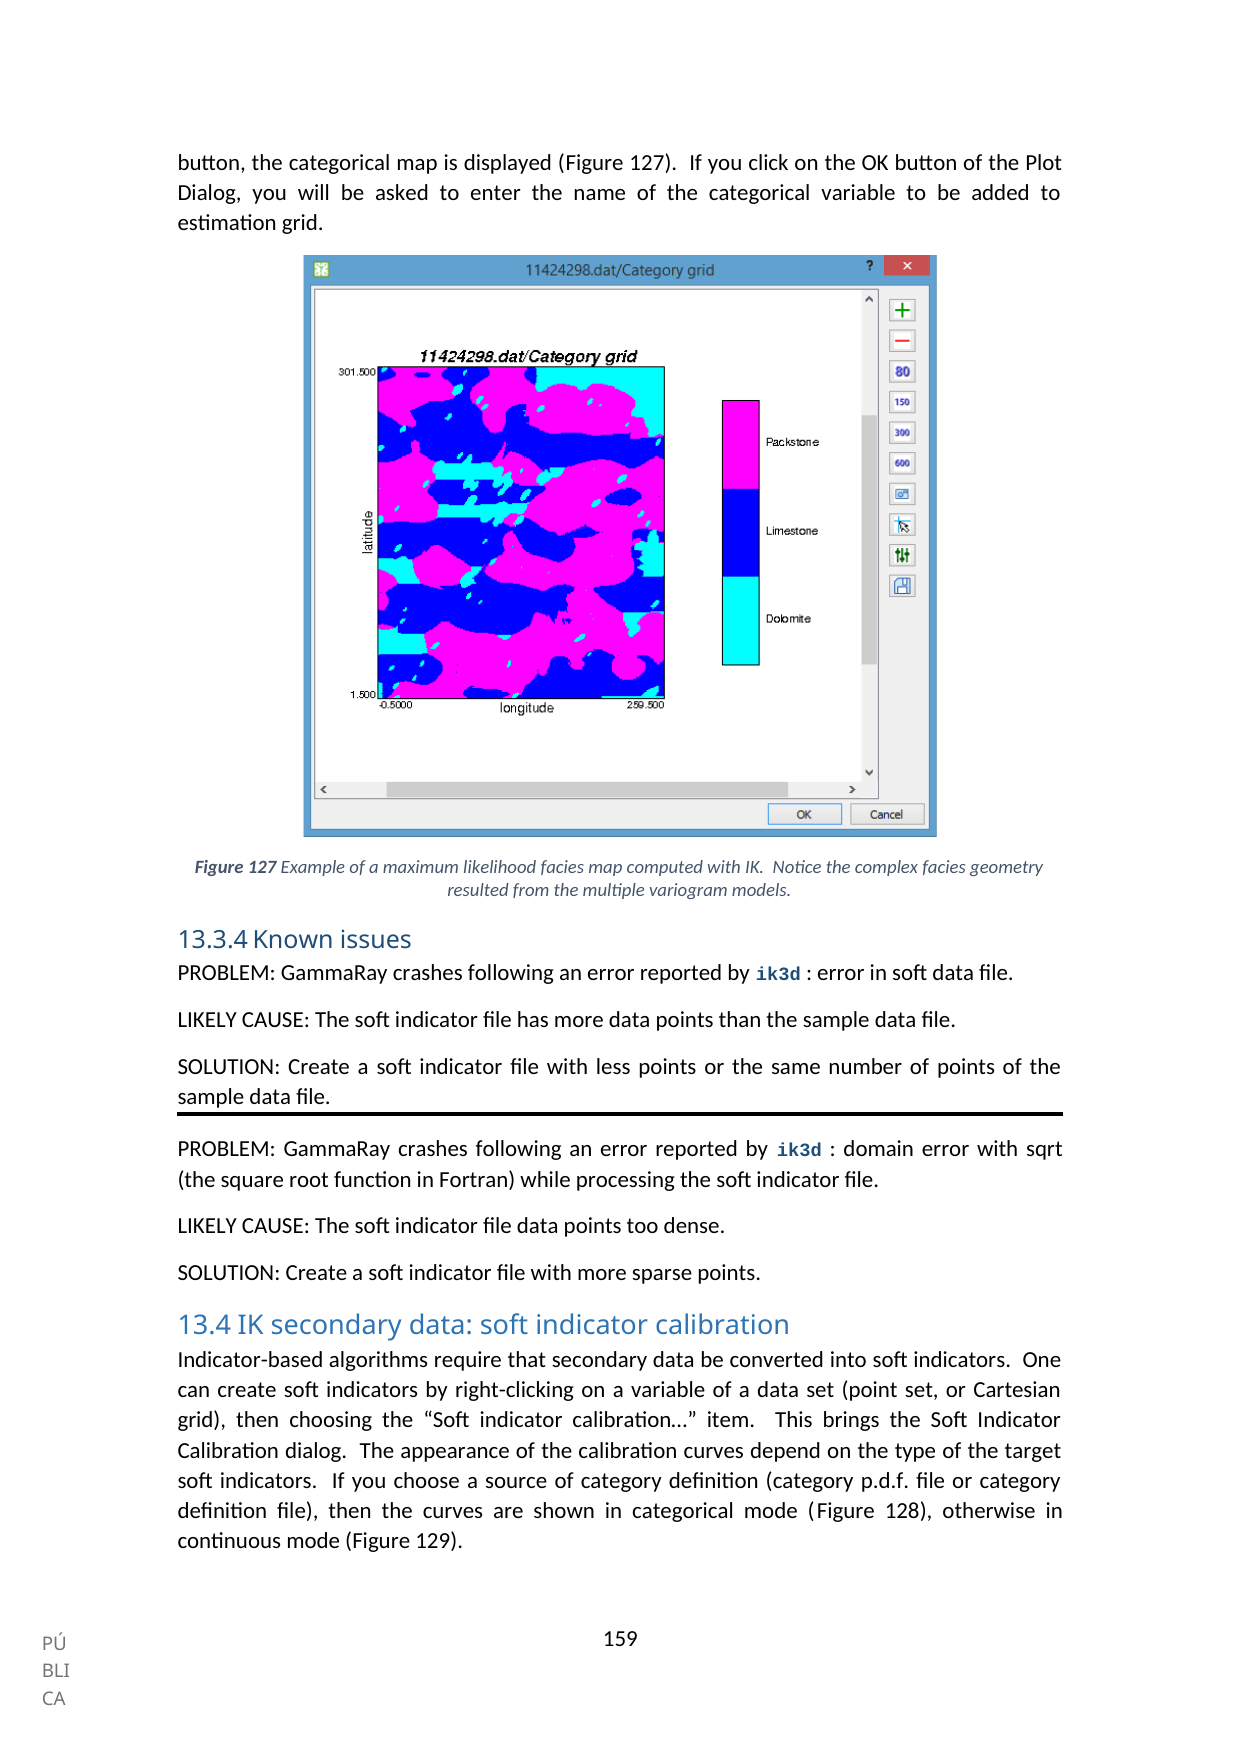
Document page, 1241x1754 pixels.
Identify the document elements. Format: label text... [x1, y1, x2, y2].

text Figure 127 Example of a maximum likelihood facies map computed with IK. Notice the complex facies geometry resulted from the multiple variogram models. [177, 855, 1063, 901]
subtitle IK secondary data: soft indicator calibration [177, 1305, 1063, 1342]
text SOLUTION: Create a soft indicator file with more sparse points. [177, 1258, 1063, 1286]
subtitle Known issues [177, 922, 1063, 956]
text LIKELY CAUSE: The soft indicator file has more data points than the sample data file. [177, 1005, 1063, 1033]
text PROBLEM: GammaRay crashes following an error reported by ik3d : error in soft data file. [177, 958, 1063, 986]
text LIKELY CAUSE: The soft indicator file data points too dense. [177, 1212, 1063, 1239]
picture [303, 255, 937, 837]
text PROBLEM: GammaRay crashes following an error reported by ik3d : domain error with sqrt (the square root function in Fortran) while processing the soft indicator file. [177, 1134, 1063, 1193]
text SOLUTION: Create a soft indicator file with less points or the same number of points of the sample data file. [177, 1052, 1063, 1112]
text Indicator-based algorithms require that secondary data be converted into soft indicators. One can create soft indicators by right-clicking on a variable of a data set (point set, or Cartesian grid), then choosing the “Soft indicator calibration…” item. This brings the Soft Indicator Calibration dialog. The appearance of the calibration curves depend on the type of the target soft indicators. If you choose a source of category definition (category p.d.f. file or category definition file), then the curves are shown in categorical mode (Figure 125), otherwise in continuous mode (Figure 126). [177, 1345, 1063, 1554]
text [177, 148, 1063, 236]
